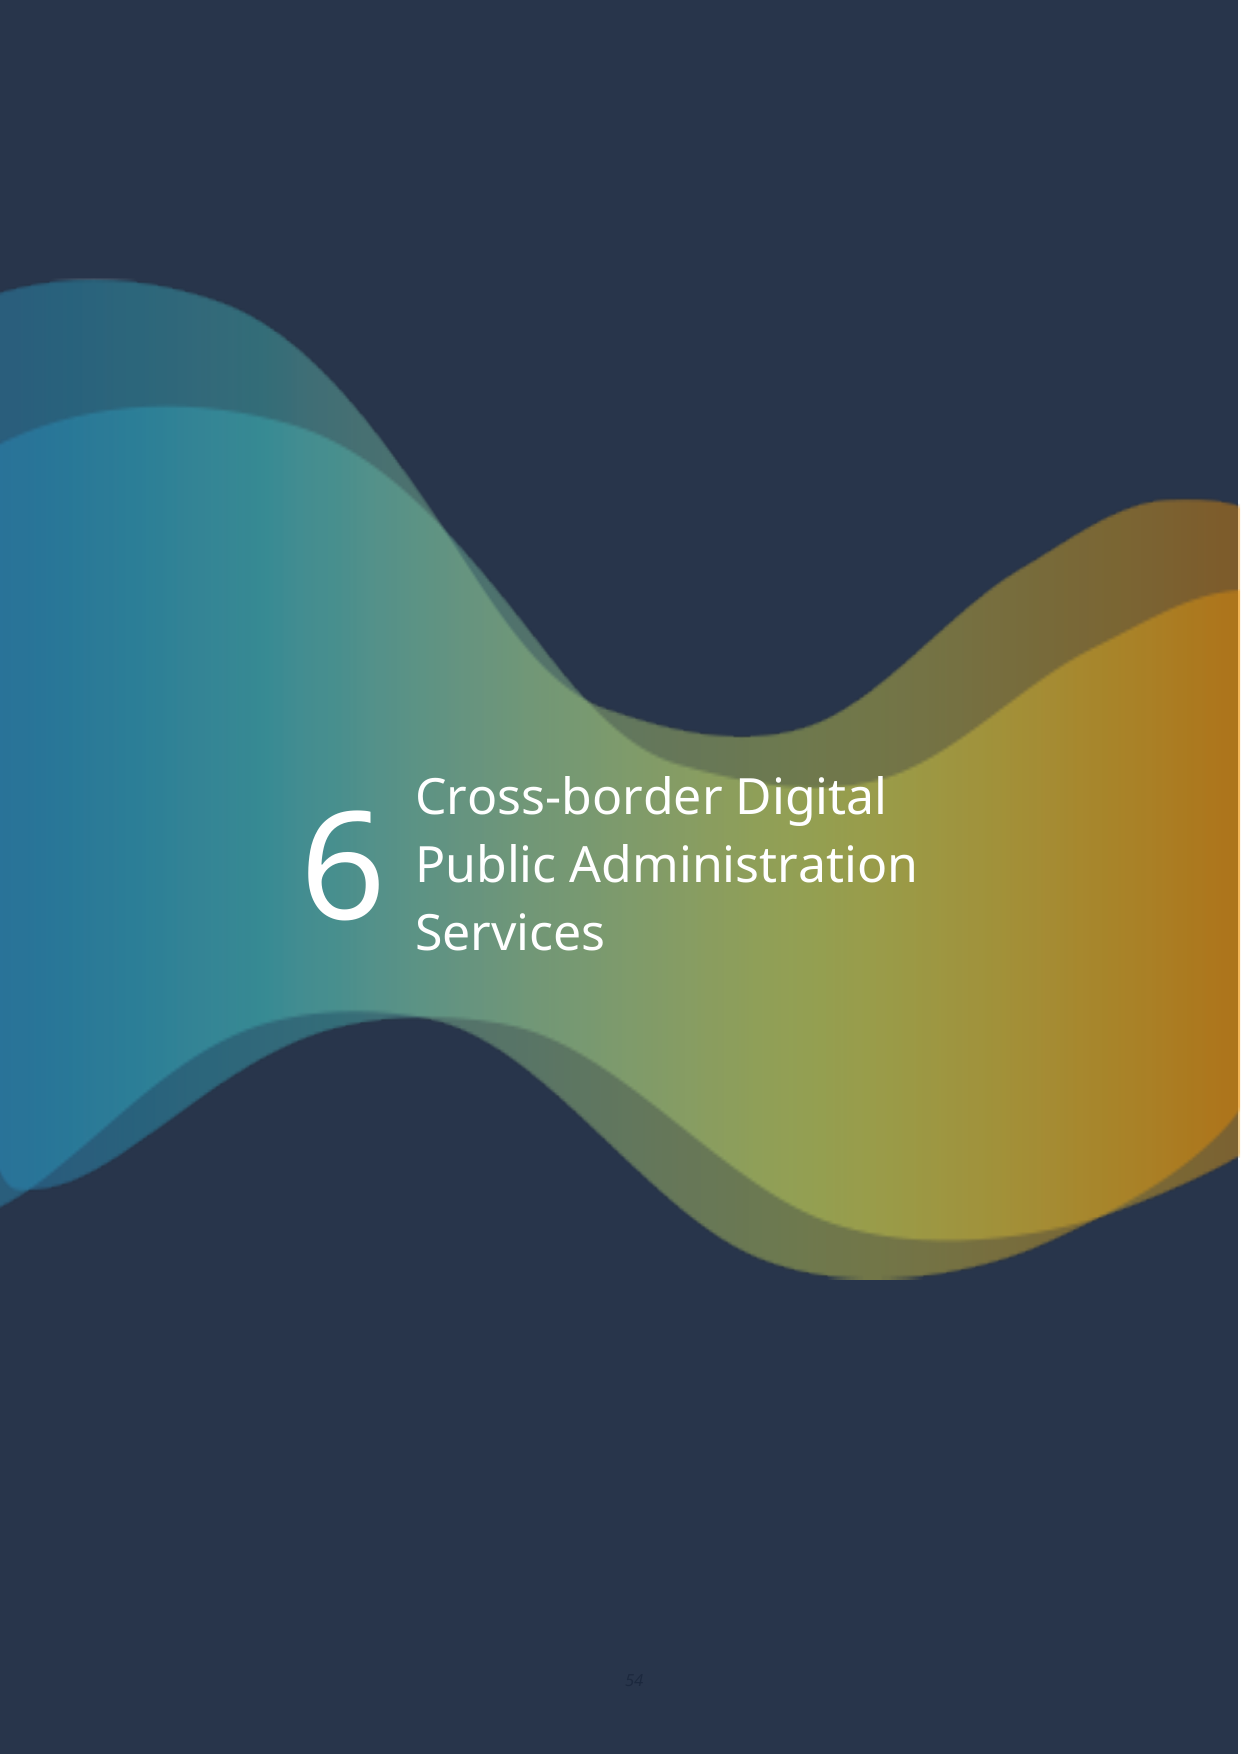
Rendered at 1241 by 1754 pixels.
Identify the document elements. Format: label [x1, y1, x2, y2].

picture [0, 271, 1241, 1280]
